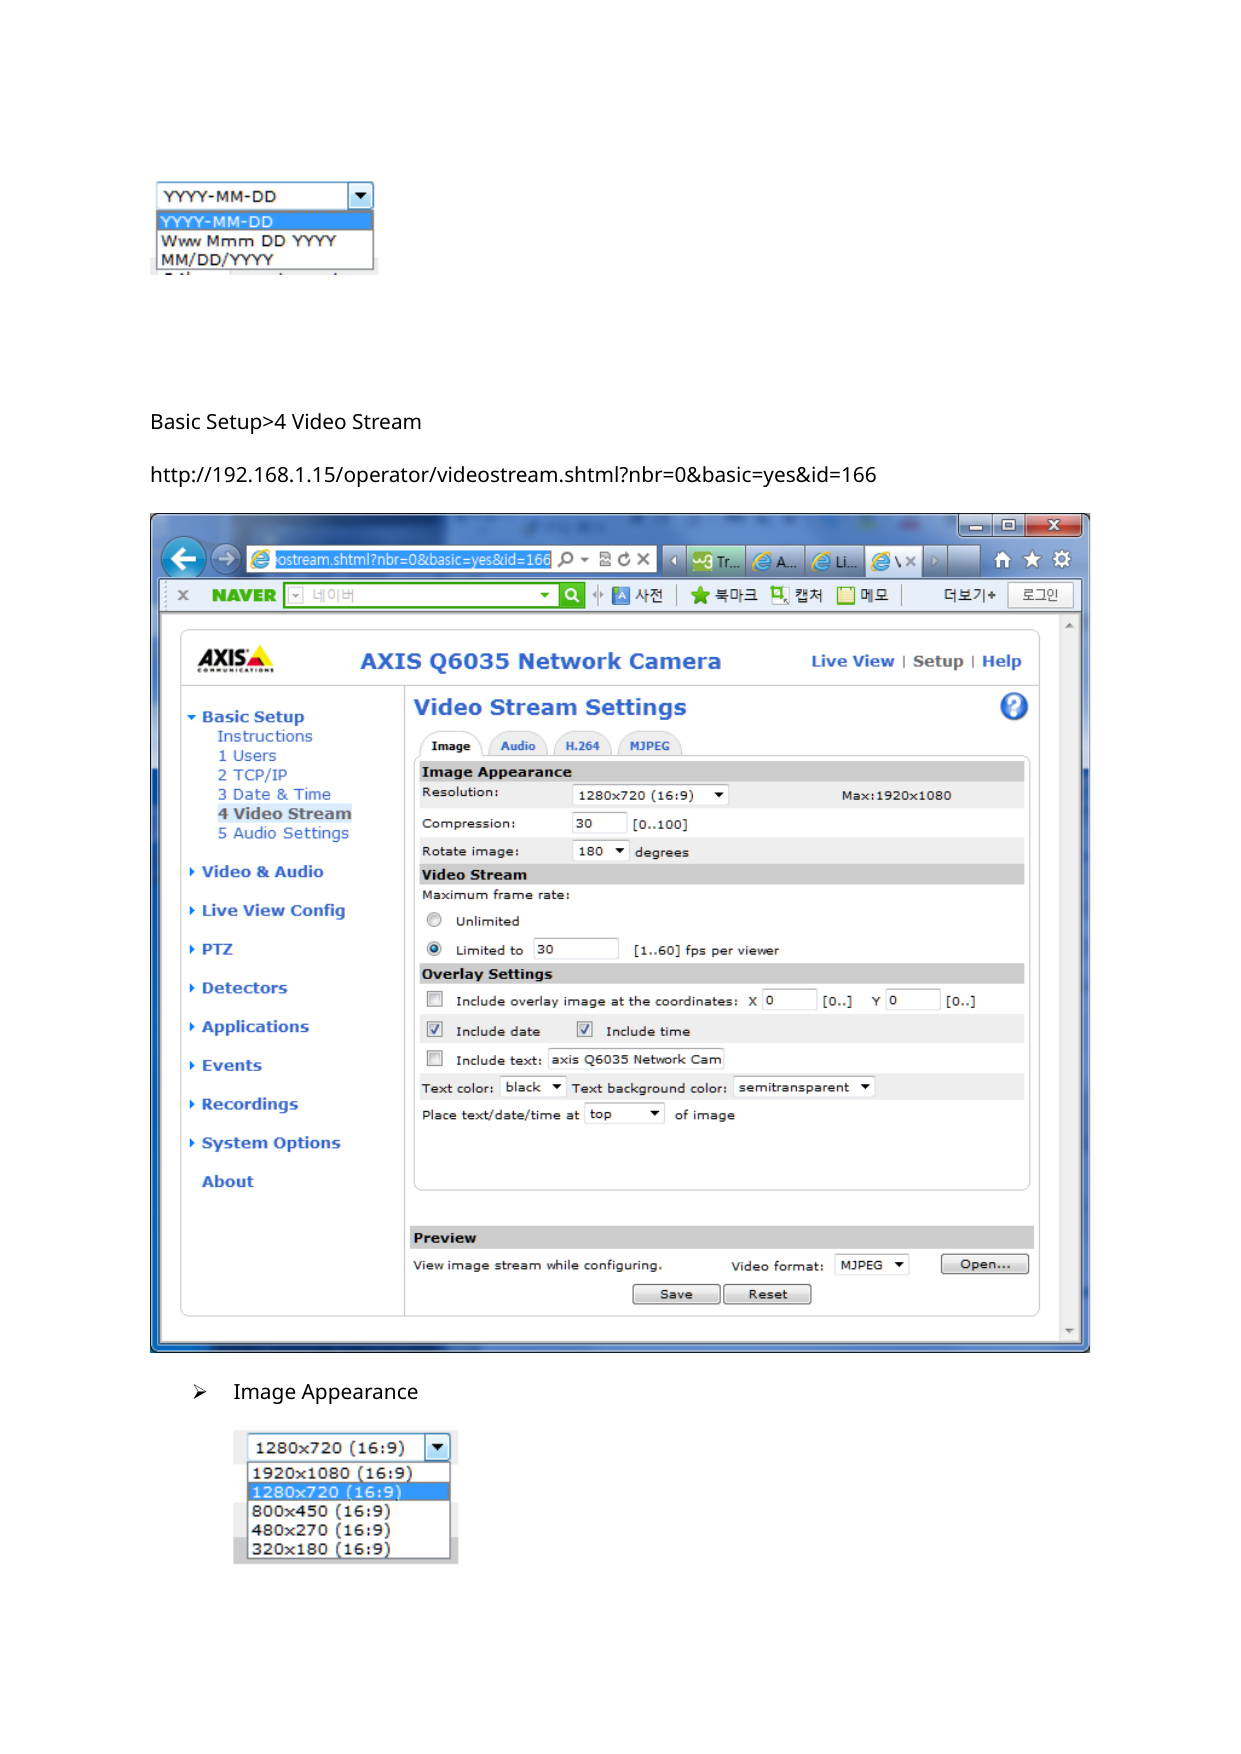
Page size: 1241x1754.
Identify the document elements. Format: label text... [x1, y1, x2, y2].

list http://192.168.1.15/operator/videostream.shtml?nbr=0&basic=yes&id=166 [150, 460, 1090, 489]
list Image Appearance [192, 1377, 1090, 1406]
picture [150, 177, 379, 275]
list Basic Setup>4 Video Stream [150, 407, 1090, 435]
picture [233, 1430, 459, 1569]
picture [150, 513, 1091, 1353]
